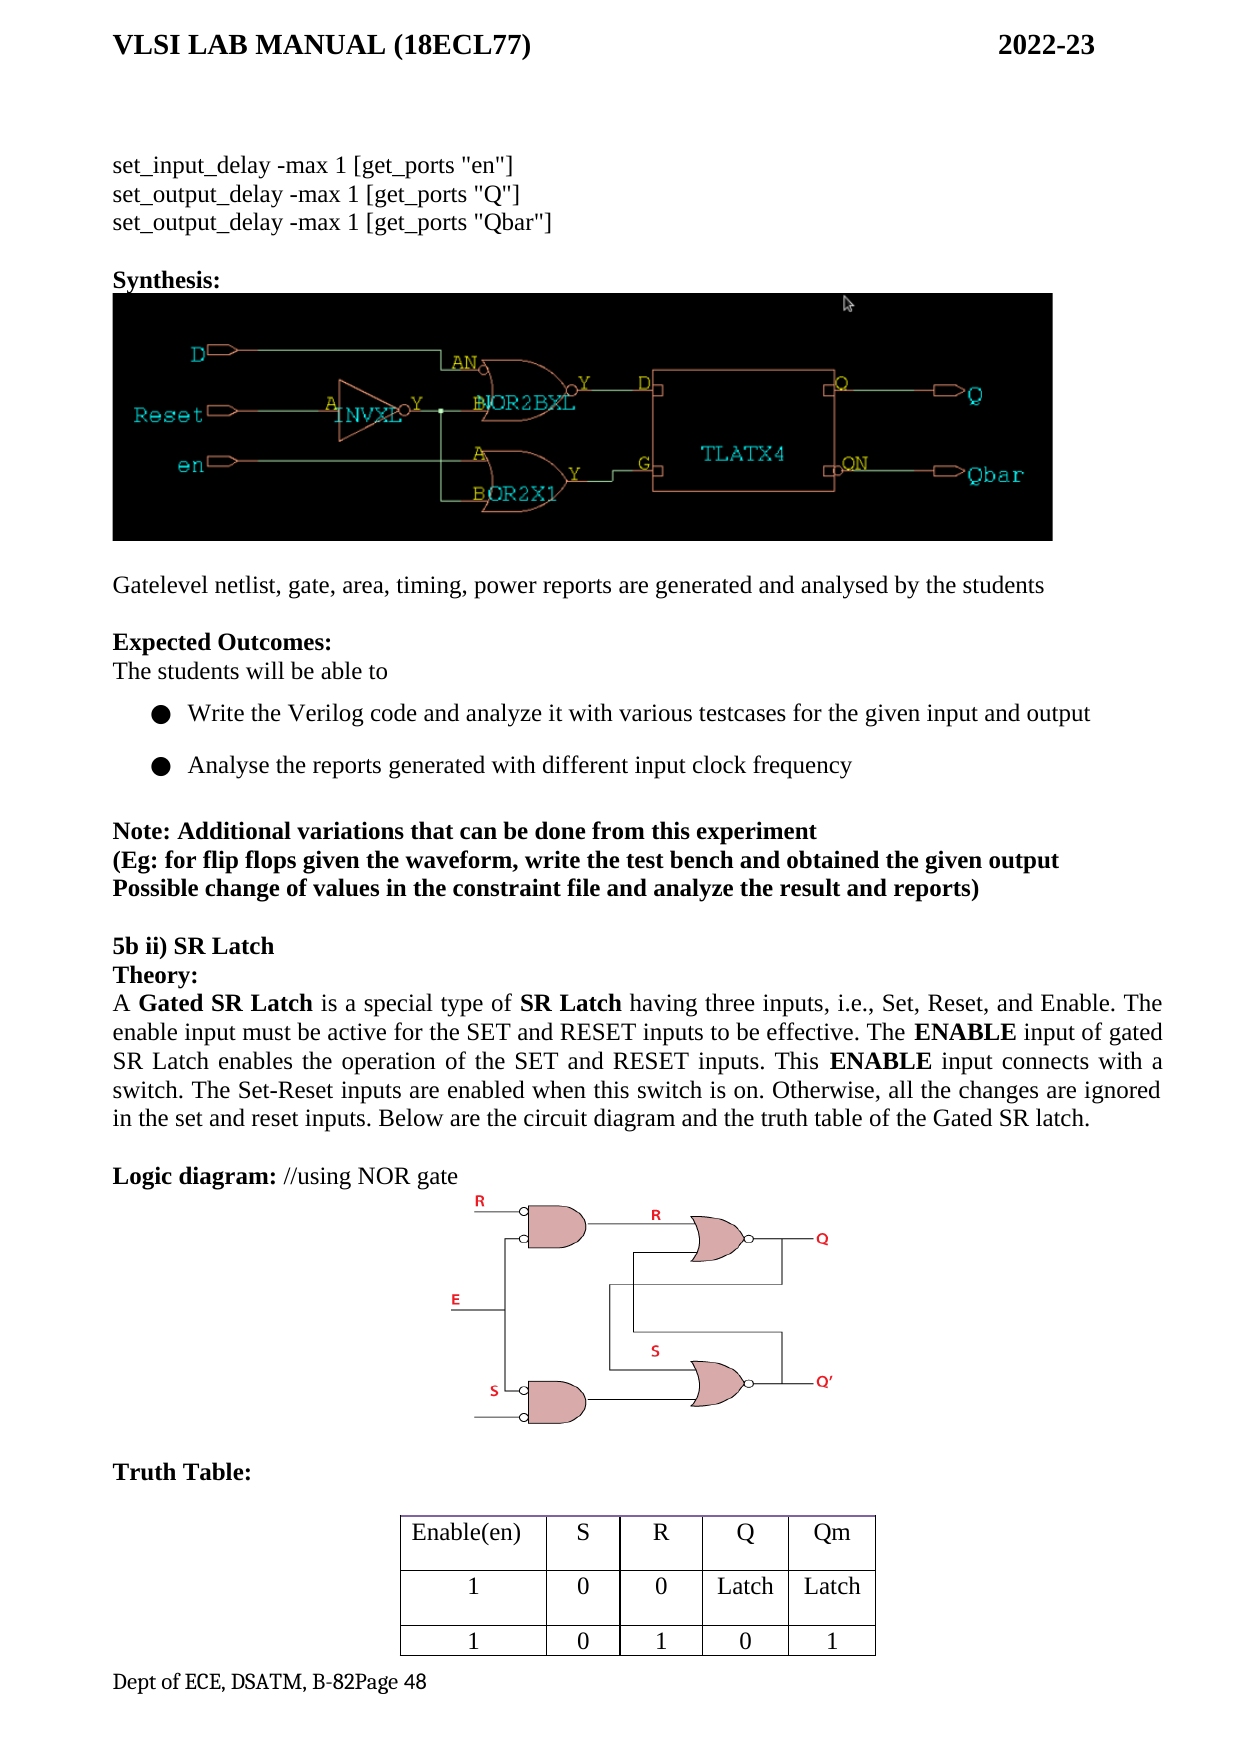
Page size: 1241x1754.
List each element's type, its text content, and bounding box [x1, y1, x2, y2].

table_cell 1 [621, 1626, 702, 1654]
table_cell 1 [401, 1571, 546, 1625]
table_header Q [703, 1517, 788, 1570]
table_cell Latch [789, 1571, 875, 1625]
picture [112, 293, 1053, 541]
table_cell 0 [621, 1571, 702, 1625]
list Write the Verilog code and analyze it with various testcases for the given input and output [150, 685, 1163, 736]
table_cell 1 [789, 1626, 875, 1654]
text Possible change of values in the constraint file and analyze the result and reports) [112, 873, 1163, 902]
text Note: Additional variations that can be done from this experiment [112, 816, 1163, 845]
text Expected Outcomes: [112, 627, 1163, 656]
text set_output_delay -max 1 [get_ports "Q"] [112, 179, 1163, 207]
table_header R [621, 1517, 702, 1570]
table_header Qm [789, 1517, 875, 1570]
text (Eg: for flip flops given the waveform, write the test bench and obtained the given output [112, 845, 1163, 873]
text Truth Table: [112, 1457, 1163, 1486]
table_cell Latch [703, 1571, 788, 1625]
text A Gated SR Latch is a special type of SR Latch having three inputs, i.e., Set, Reset, and Enable. The enable input must be active for the SET and RESET inputs to be effective. The ENABLE input of gated SR Latch enables the operation of the SET and RESET inputs. This ENABLE input connects with a switch. The Set-Reset inputs are enabled when this switch is on. Otherwise, all the changes are ignored in the set and reset inputs. Below are the circuit diagram and the truth table of the Gated SR latch. [112, 988, 1163, 1132]
table_header Enable(en) [401, 1517, 546, 1570]
table_header S [547, 1517, 619, 1570]
text Logic diagram: //using NOR gate [112, 1161, 1163, 1190]
table_cell 0 [547, 1571, 619, 1625]
table_cell 1 [401, 1626, 546, 1654]
text Synthesis: [112, 265, 1163, 294]
table_cell 0 [547, 1626, 619, 1654]
text 5b ii) SR Latch [112, 931, 1163, 960]
text set_output_delay -max 1 [get_ports "Qbar"] [112, 207, 1163, 236]
list Analyse the reports generated with different input clock frequency [150, 736, 1163, 787]
text Theory: [112, 960, 1163, 988]
picture [437, 1189, 839, 1429]
text set_input_delay -max 1 [get_ports "en"] [112, 150, 1163, 179]
table_cell 0 [703, 1626, 788, 1654]
text The students will be able to [112, 656, 1163, 685]
text Gatelevel netlist, gate, area, timing, power reports are generated and analysed by the students [112, 570, 1163, 598]
